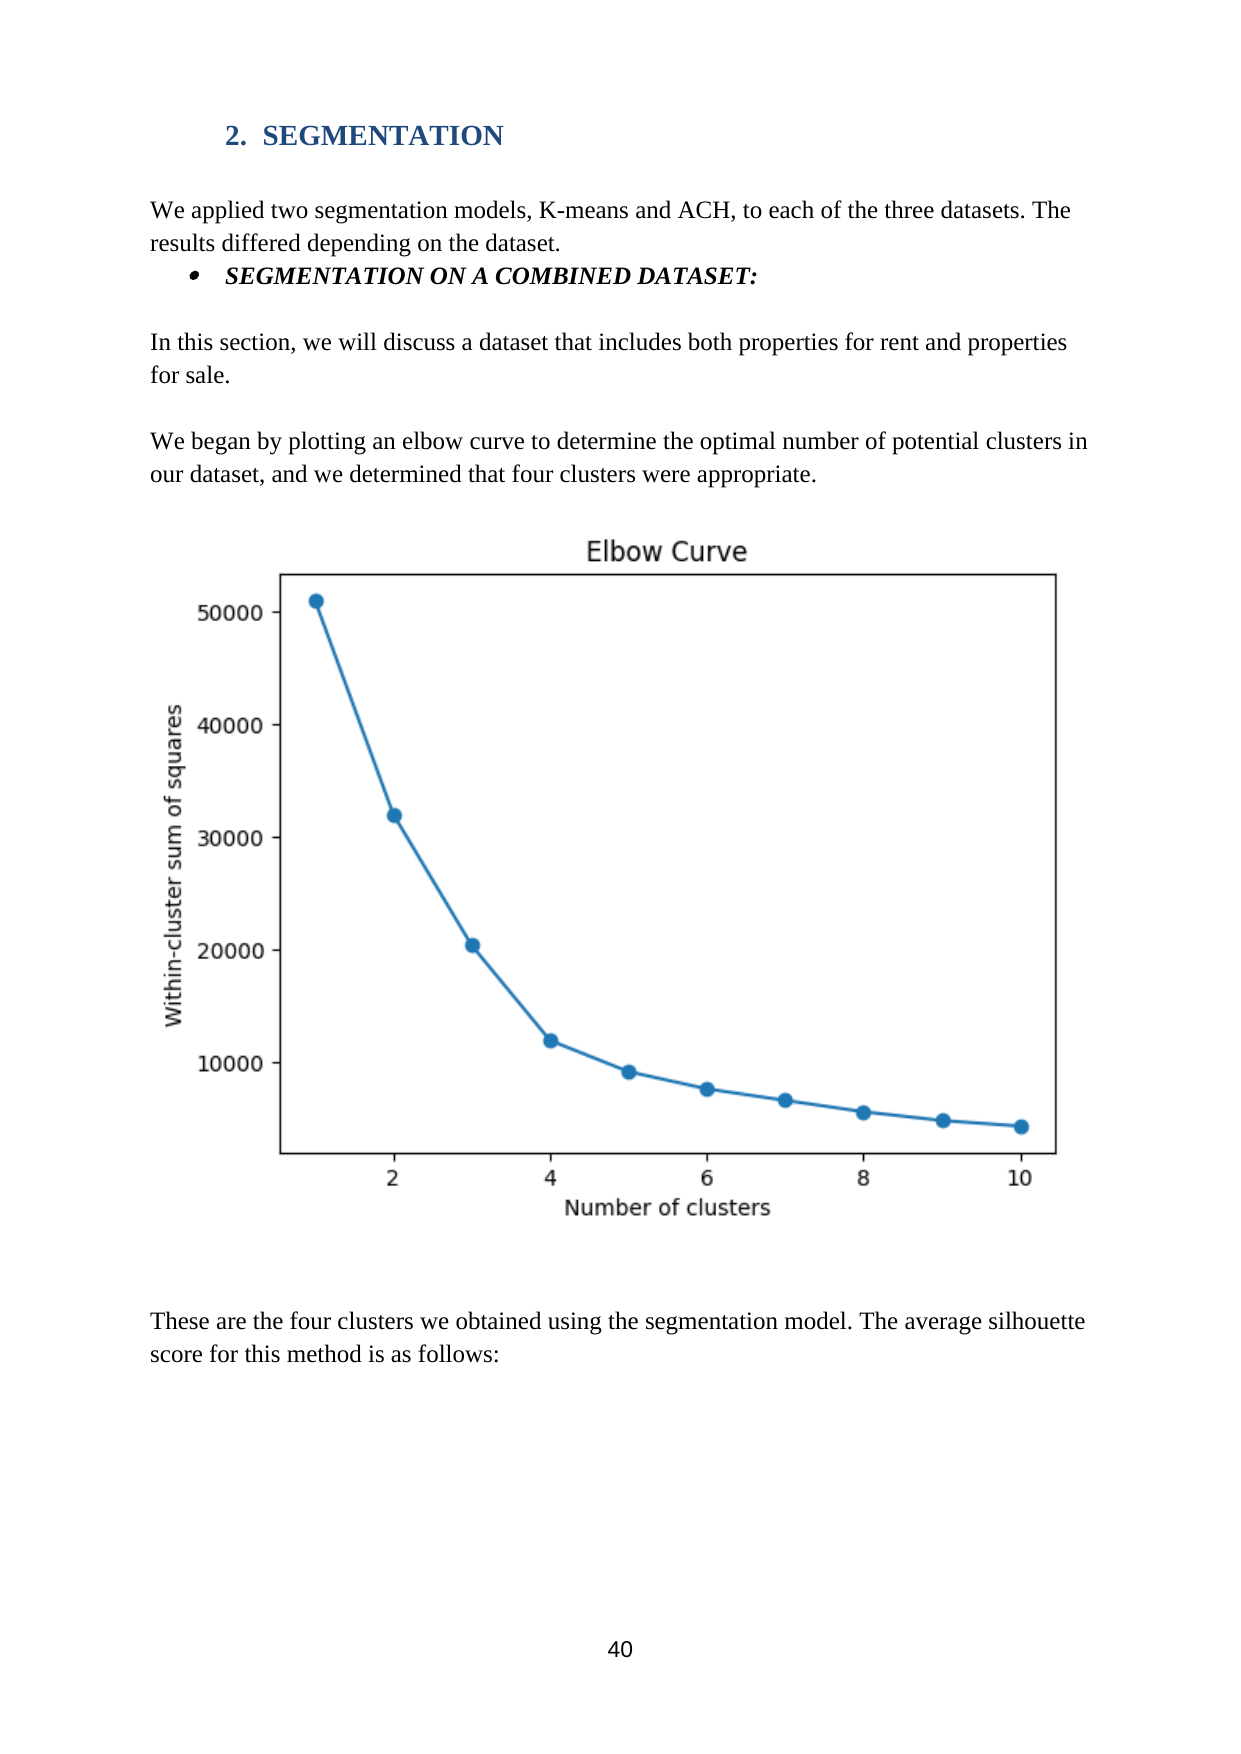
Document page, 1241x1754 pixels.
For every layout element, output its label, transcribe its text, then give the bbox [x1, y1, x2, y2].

text We began by plotting an elbow curve to determine the optimal number of potential clusters in our dataset, and we determined that four clusters were appropriate. [150, 426, 1090, 488]
list SEGMENTATION ON A COMBINED DATASET: [187, 261, 1090, 289]
picture [150, 525, 1071, 1236]
text These are the four clusters we obtained using the segmentation model. The average silhouette score for this method is as follows: [150, 1306, 1090, 1367]
text In this section, we will discuss a dataset that includes both properties for rent and properties for sale. [150, 327, 1090, 388]
list SEGMENTATION [225, 118, 1090, 151]
text We applied two segmentation models, K-means and ACH, to each of the three datasets. The results differed depending on the dataset. [150, 195, 1090, 256]
